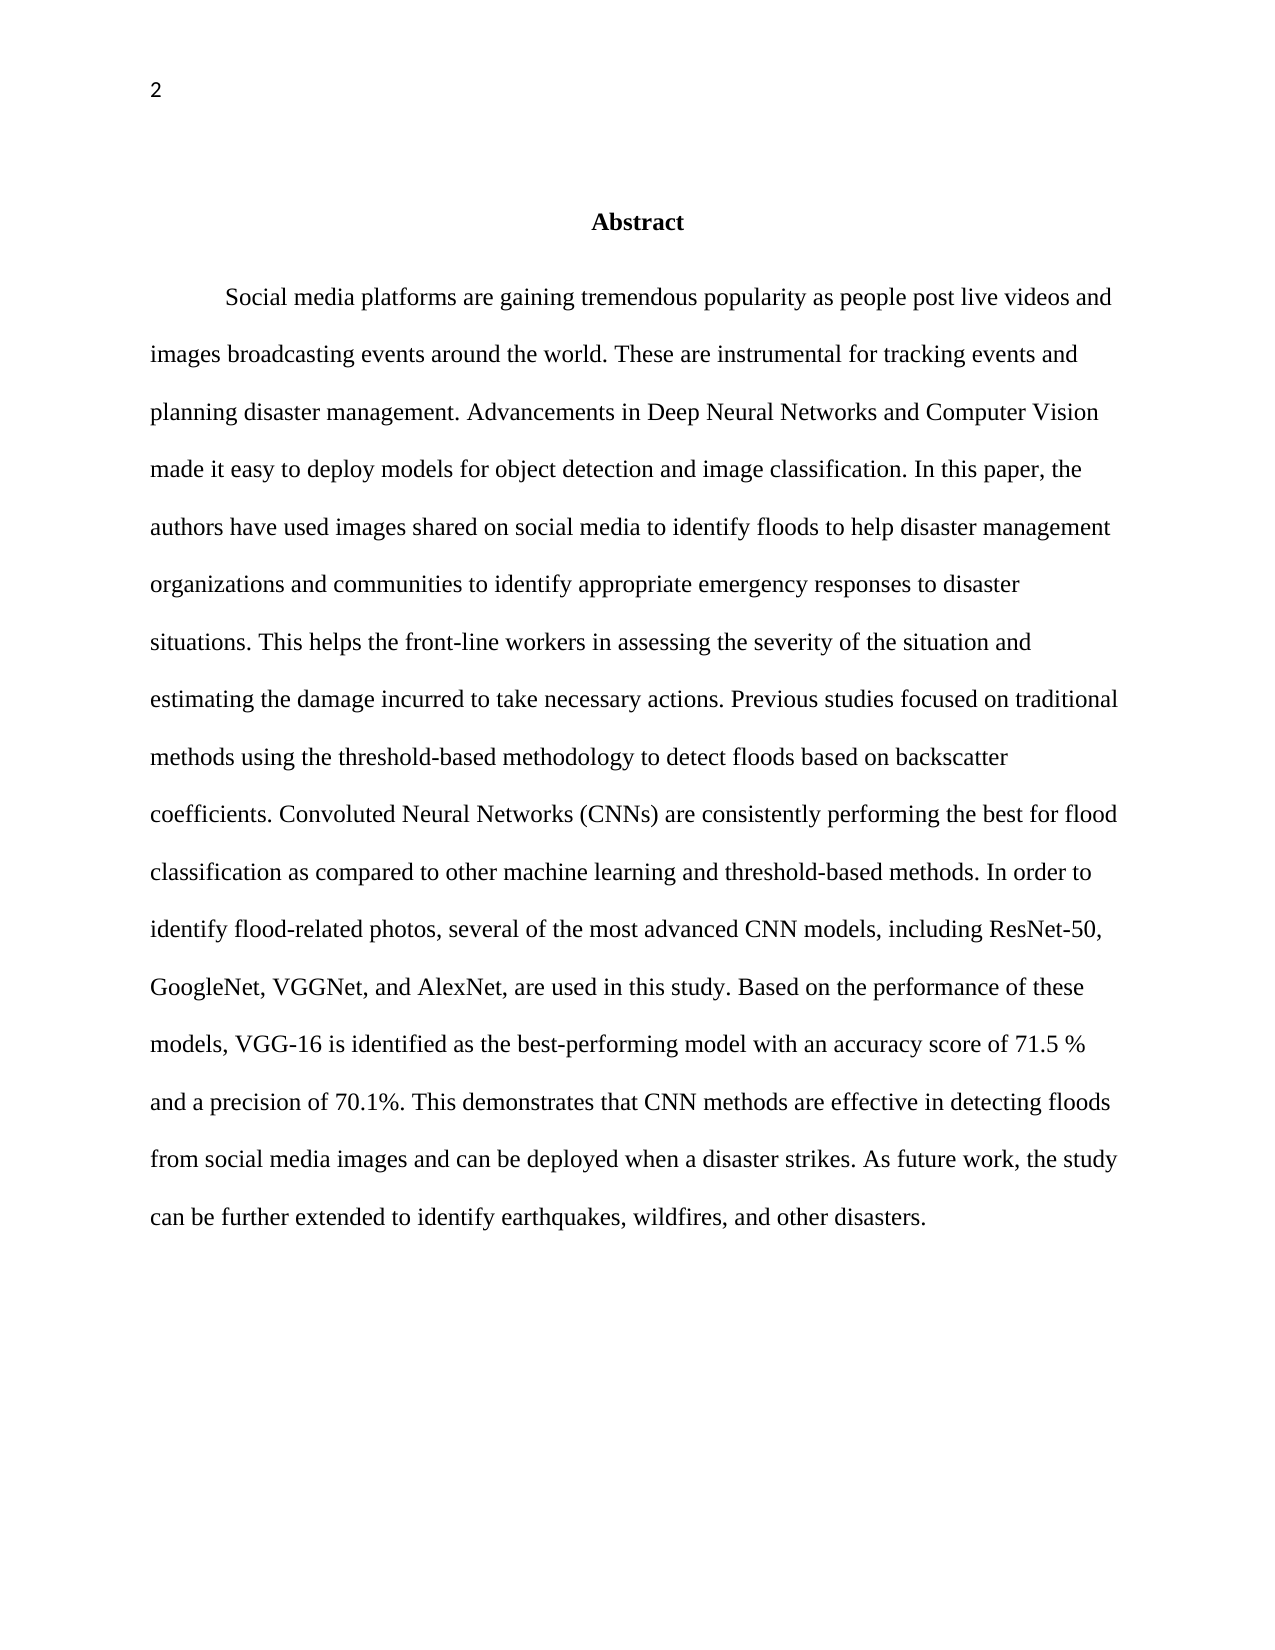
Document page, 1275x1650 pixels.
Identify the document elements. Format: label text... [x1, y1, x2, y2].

text Abstract [150, 207, 1125, 236]
text Social media platforms are gaining tremendous popularity as people post live videos and images broadcasting events around the world. These are instrumental for tracking events and planning disaster management. Advancements in Deep Neural Networks and Computer Vision made it easy to deploy models for object detection and image classification. In this paper, the authors have used images shared on social media to identify floods to help disaster management organizations and communities to identify appropriate emergency responses to disaster situations. This helps the front-line workers in assessing the severity of the situation and estimating the damage incurred to take necessary actions. Previous studies focused on traditional methods using the threshold-based methodology to detect floods based on backscatter coefficients. Convoluted Neural Networks (CNNs) are consistently performing the best for flood classification as compared to other machine learning and threshold-based methods. In order to identify flood-related photos, several of the most advanced CNN models, including ResNet-50, GoogleNet, VGGNet, and AlexNet, are used in this study. Based on the performance of these models, VGG-16 is identified as the best-performing model with an accuracy score of 71.5 % and a precision of 70.1%. This demonstrates that CNN methods are effective in detecting floods from social media images and can be deployed when a disaster strikes. As future work, the study can be further extended to identify earthquakes, wildfires, and other disasters. [150, 282, 1125, 1230]
